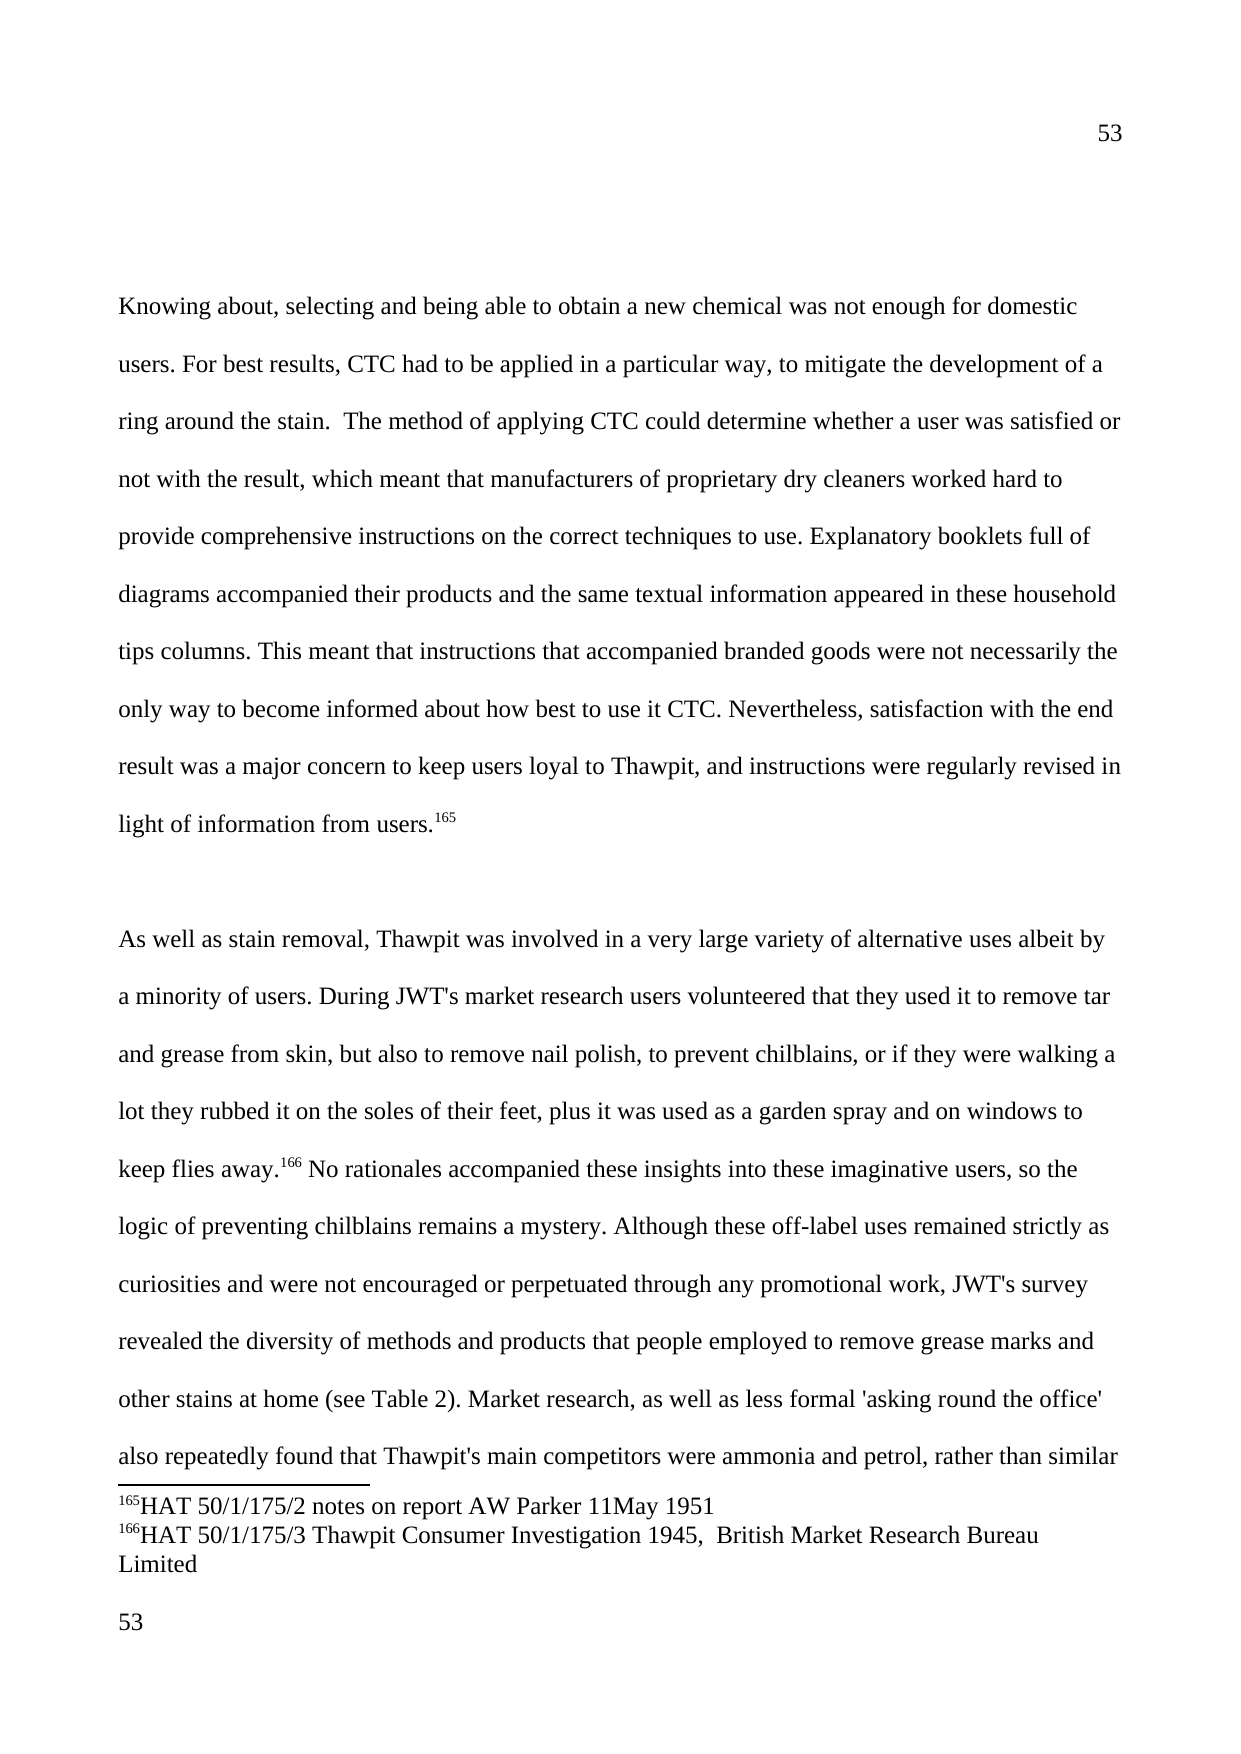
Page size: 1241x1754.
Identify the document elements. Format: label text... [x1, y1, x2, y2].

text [118, 924, 1122, 1470]
text Knowing about, selecting and being able to obtain a new chemical was not enough for domestic users. For best results, CTC had to be applied in a particular way, to mitigate the development of a ring around the stain. The method of applying CTC could determine whether a user was satisfied or not with the result, which meant that manufacturers of proprietary dry cleaners worked hard to provide comprehensive instructions on the correct techniques to use. Explanatory booklets full of diagrams accompanied their products and the same textual information appeared in these household tips columns. This meant that instructions that accompanied branded goods were not necessarily the only way to become informed about how best to use it CTC. Nevertheless, satisfaction with the end result was a major concern to keep users loyal to Thawpit, and instructions were regularly revised in light of information from users. [118, 291, 1122, 838]
